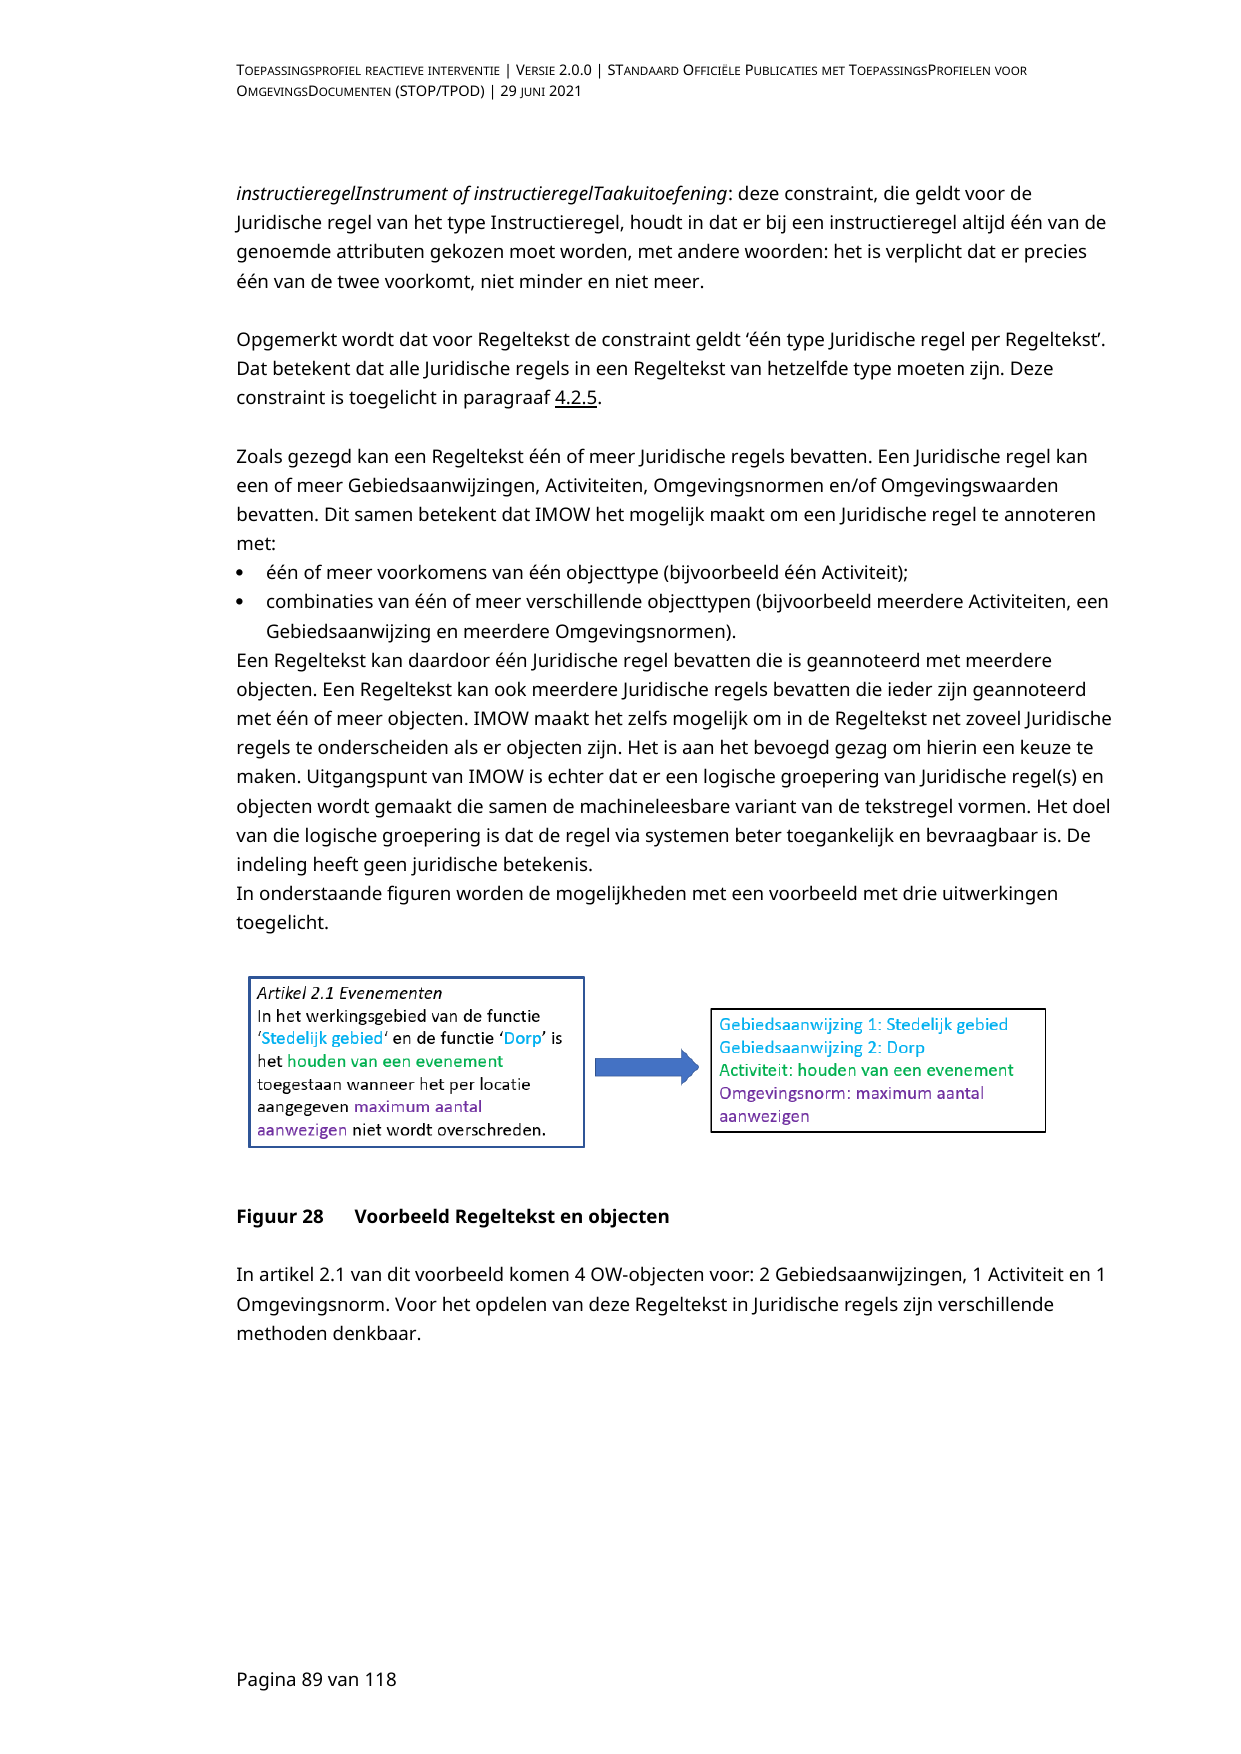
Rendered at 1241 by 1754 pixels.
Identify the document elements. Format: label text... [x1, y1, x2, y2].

text Voorbeeld Regeltekst en objecten [236, 1200, 1122, 1229]
text Een Regeltekst kan daardoor één Juridische regel bevatten die is geannoteerd met meerdere objecten. Een Regeltekst kan ook meerdere Juridische regels bevatten die ieder zijn geannoteerd met één of meer objecten. IMOW maakt het zelfs mogelijk om in de Regeltekst net zoveel Juridische regels te onderscheiden als er objecten zijn. Het is aan het bevoegd gezag om hierin een keuze te maken. Uitgangspunt van IMOW is echter dat er een logische groepering van Juridische regel(s) en objecten wordt gemaakt die samen de machineleesbare variant van de tekstregel vormen. Het doel van die logische groepering is dat de regel via systemen beter toegankelijk en bevraagbaar is. De indeling heeft geen juridische betekenis. [236, 644, 1122, 877]
picture [236, 964, 1069, 1171]
text één of meer voorkomens van één objecttype (bijvoorbeeld één Activiteit); [236, 556, 1122, 586]
text instructieregelInstrument of instructieregelTaakuitoefening: deze constraint, die geldt voor de Juridische regel van het type Instructieregel, houdt in dat er bij een instructieregel altijd één van de genoemde attributen gekozen moet worden, met andere woorden: het is verplicht dat er precies één van de twee voorkomt, niet minder en niet meer. [236, 177, 1122, 294]
text Opgemerkt wordt dat voor Regeltekst de constraint geldt ‘één type Juridische regel per Regeltekst’. Dat betekent dat alle Juridische regels in een Regeltekst van hetzelfde type moeten zijn. Deze constraint is toegelicht in paragraaf 7.2.5. [236, 323, 1122, 411]
text In onderstaande figuren worden de mogelijkheden met een voorbeeld met drie uitwerkingen toegelicht. [236, 877, 1122, 936]
text combinaties van één of meer verschillende objecttypen (bijvoorbeeld meerdere Activiteiten, een Gebiedsaanwijzing en meerdere Omgevingsnormen). [236, 586, 1122, 644]
text In artikel 2.1 van dit voorbeeld komen 4 OW-objecten voor: 2 Gebiedsaanwijzingen, 1 Activiteit en 1 Omgevingsnorm. Voor het opdelen van deze Regeltekst in Juridische regels zijn verschillende methoden denkbaar. [236, 1258, 1122, 1346]
text Zoals gezegd kan een Regeltekst één of meer Juridische regels bevatten. Een Juridische regel kan een of meer Gebiedsaanwijzingen, Activiteiten, Omgevingsnormen en/of Omgevingswaarden bevatten. Dit samen betekent dat IMOW het mogelijk maakt om een Juridische regel te annoteren met: [236, 440, 1122, 556]
